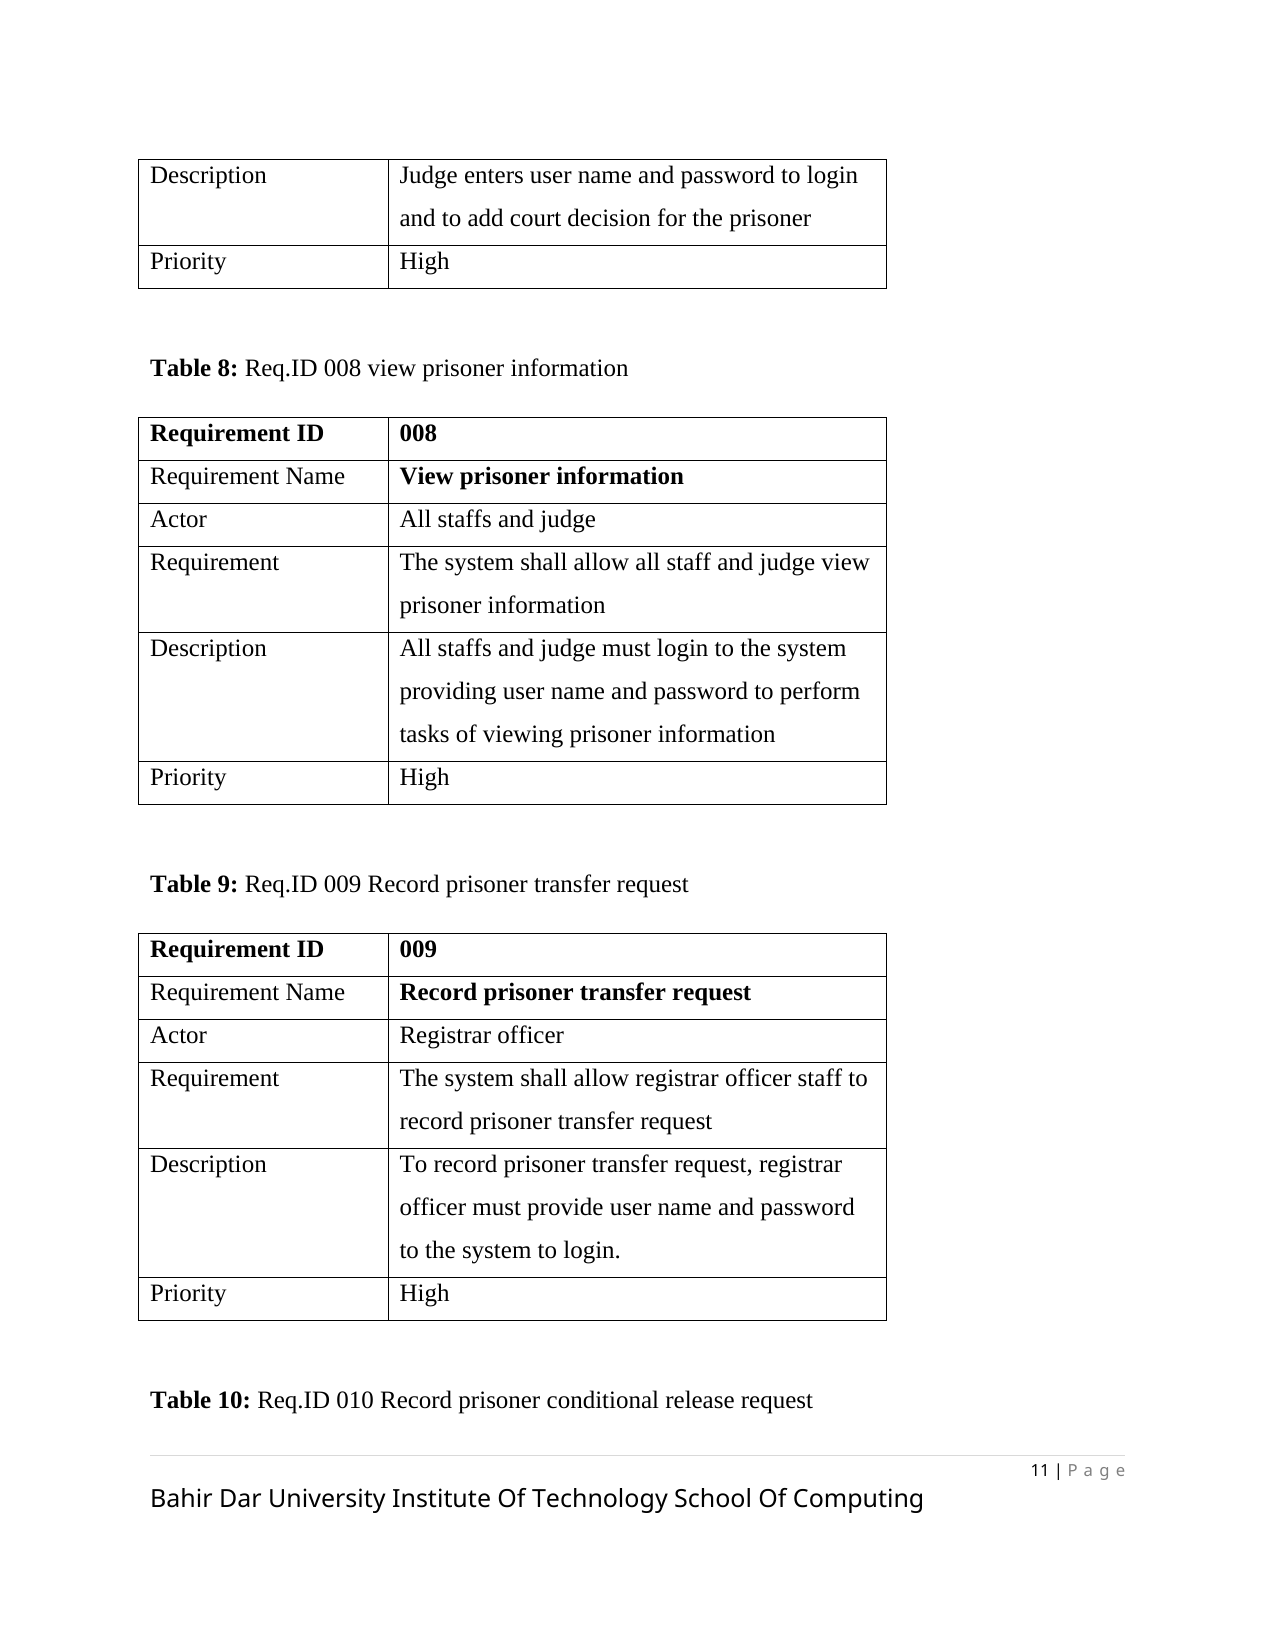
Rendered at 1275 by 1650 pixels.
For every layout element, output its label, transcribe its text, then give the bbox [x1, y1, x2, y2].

table_cell All staffs and judge [389, 504, 886, 546]
table_header Requirement ID [139, 418, 388, 460]
table_header Requirement ID [139, 934, 388, 976]
table_cell High [389, 1278, 886, 1320]
table_cell High [389, 762, 886, 804]
table_header 009 [389, 934, 886, 976]
table_cell Requirement Name [139, 977, 388, 1019]
table_cell Priority [139, 1278, 388, 1320]
table_cell Record prisoner transfer request [389, 977, 886, 1019]
table_cell Requirement [139, 547, 388, 632]
text Table 9: Req.ID 009 Record prisoner transfer request [150, 869, 1125, 898]
table_cell View prisoner information [389, 461, 886, 503]
table_cell Judge enters user name and password to login and to add court decision for the prisoner [389, 160, 886, 245]
text Table 8: Req.ID 008 view prisoner information [150, 353, 1125, 382]
table_cell High [389, 246, 886, 288]
table_cell Requirement Name [139, 461, 388, 503]
text Table 10: Req.ID 010 Record prisoner conditional release request [150, 1385, 1125, 1413]
table_cell Description [139, 633, 388, 761]
table_cell Requirement [139, 1063, 388, 1148]
table_cell To record prisoner transfer request, registrar officer must provide user name and password to the system to login. [389, 1149, 886, 1277]
table_cell Actor [139, 504, 388, 546]
table_cell Description [139, 1149, 388, 1277]
table_cell The system shall allow all staff and judge view prisoner information [389, 547, 886, 632]
table_cell Description [139, 160, 388, 245]
table_cell Actor [139, 1020, 388, 1062]
table_header 008 [389, 418, 886, 460]
table_cell The system shall allow registrar officer staff to record prisoner transfer request [389, 1063, 886, 1148]
table_cell Priority [139, 762, 388, 804]
table_cell All staffs and judge must login to the system providing user name and password to perform tasks of viewing prisoner information [389, 633, 886, 761]
table_cell Priority [139, 246, 388, 288]
table_cell Registrar officer [389, 1020, 886, 1062]
